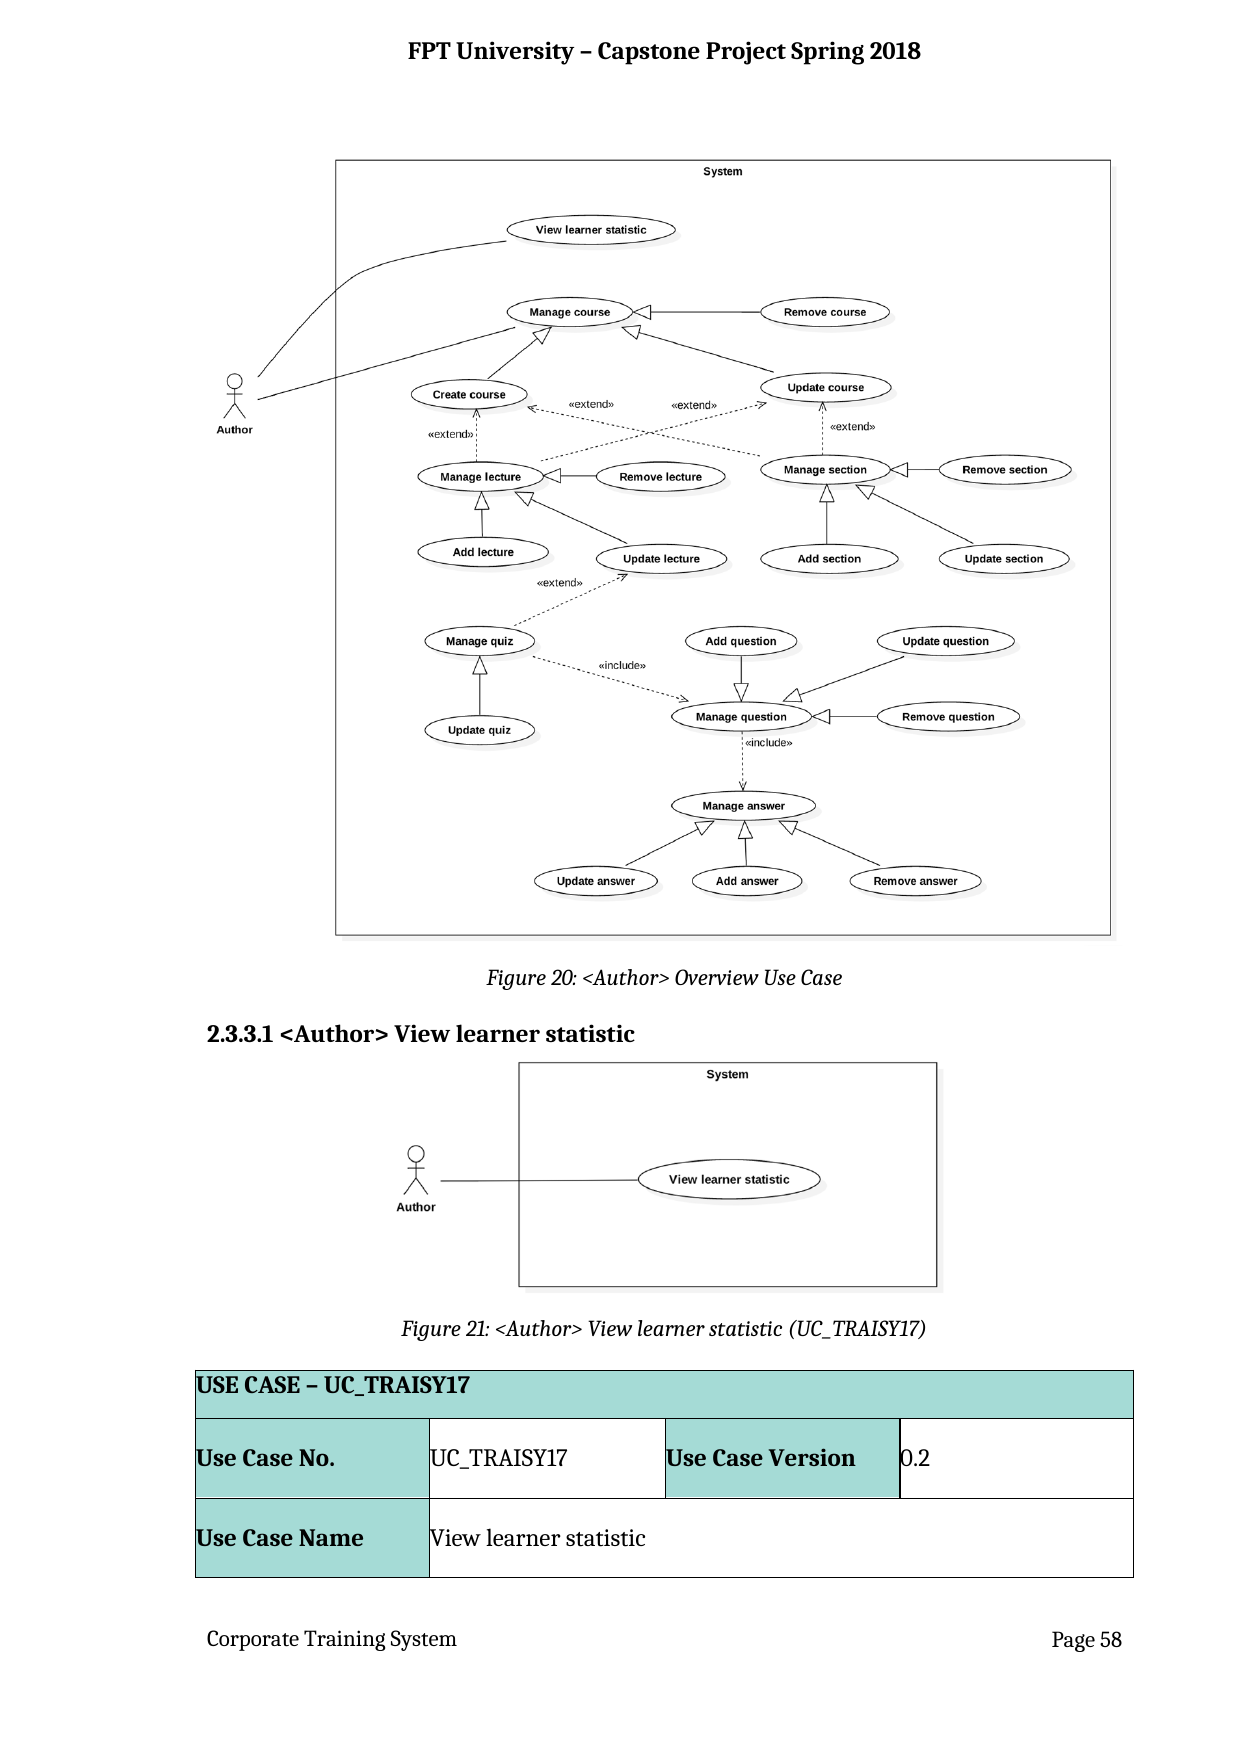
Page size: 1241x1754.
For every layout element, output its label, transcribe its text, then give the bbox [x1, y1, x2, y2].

table_cell Use Case Version [666, 1419, 899, 1497]
table_cell View learner statistic [430, 1499, 1133, 1577]
table_cell Use Case Name [196, 1499, 429, 1577]
table_cell UC_TRAISY17 [430, 1419, 665, 1497]
picture [381, 1052, 948, 1297]
text 2.3.3.1 <Author> View learner statistic [207, 1019, 1122, 1048]
text Figure 20: <Author> Overview Use Case [207, 964, 1122, 991]
table_header USE CASE – UC_TRAISY17 [196, 1371, 1133, 1418]
picture [206, 147, 1123, 946]
table_cell Use Case No. [196, 1419, 429, 1497]
text Figure 21: <Author> View learner statistic (UC_TRAISY17) [207, 1315, 1122, 1342]
table_cell 0.2 [901, 1419, 1133, 1497]
